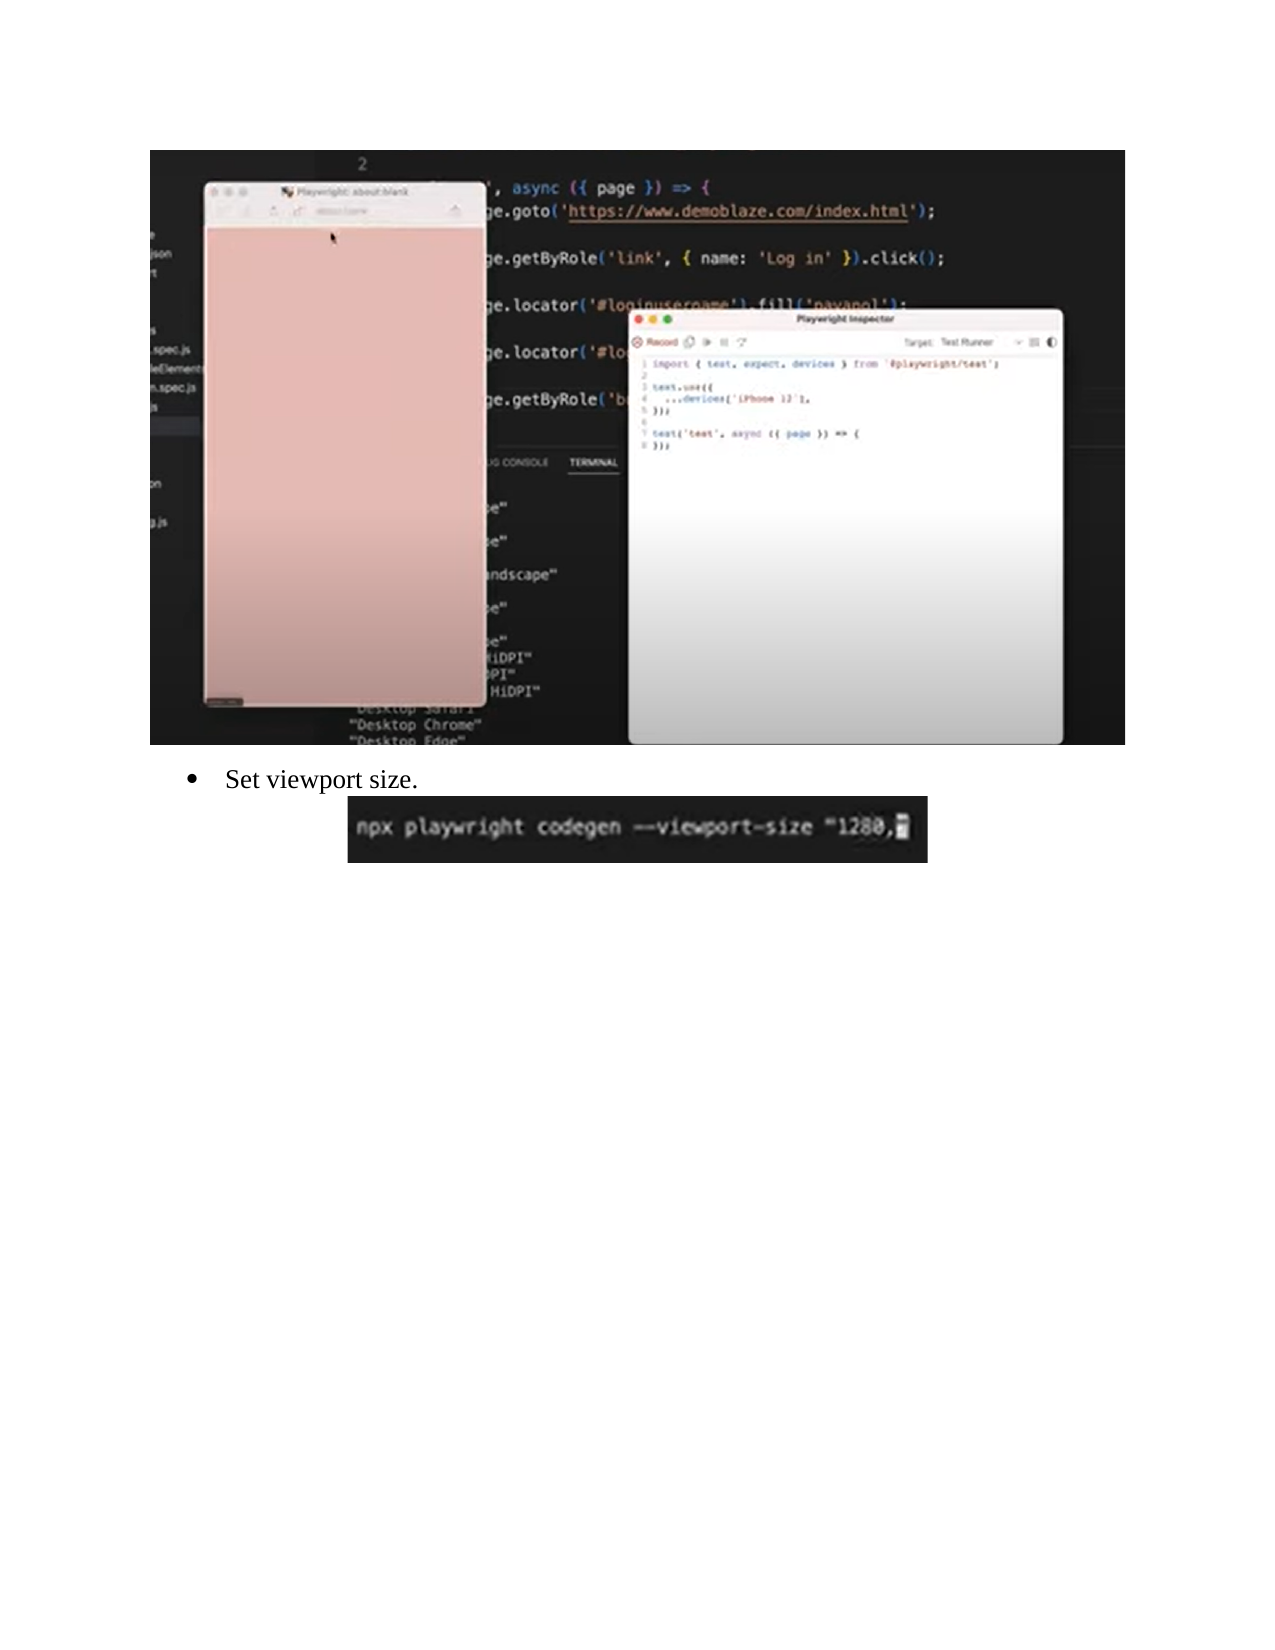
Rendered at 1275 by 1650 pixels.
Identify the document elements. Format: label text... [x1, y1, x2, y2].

picture [150, 150, 1125, 745]
subtitle Set viewport size. [187, 763, 1125, 794]
picture [347, 796, 928, 863]
